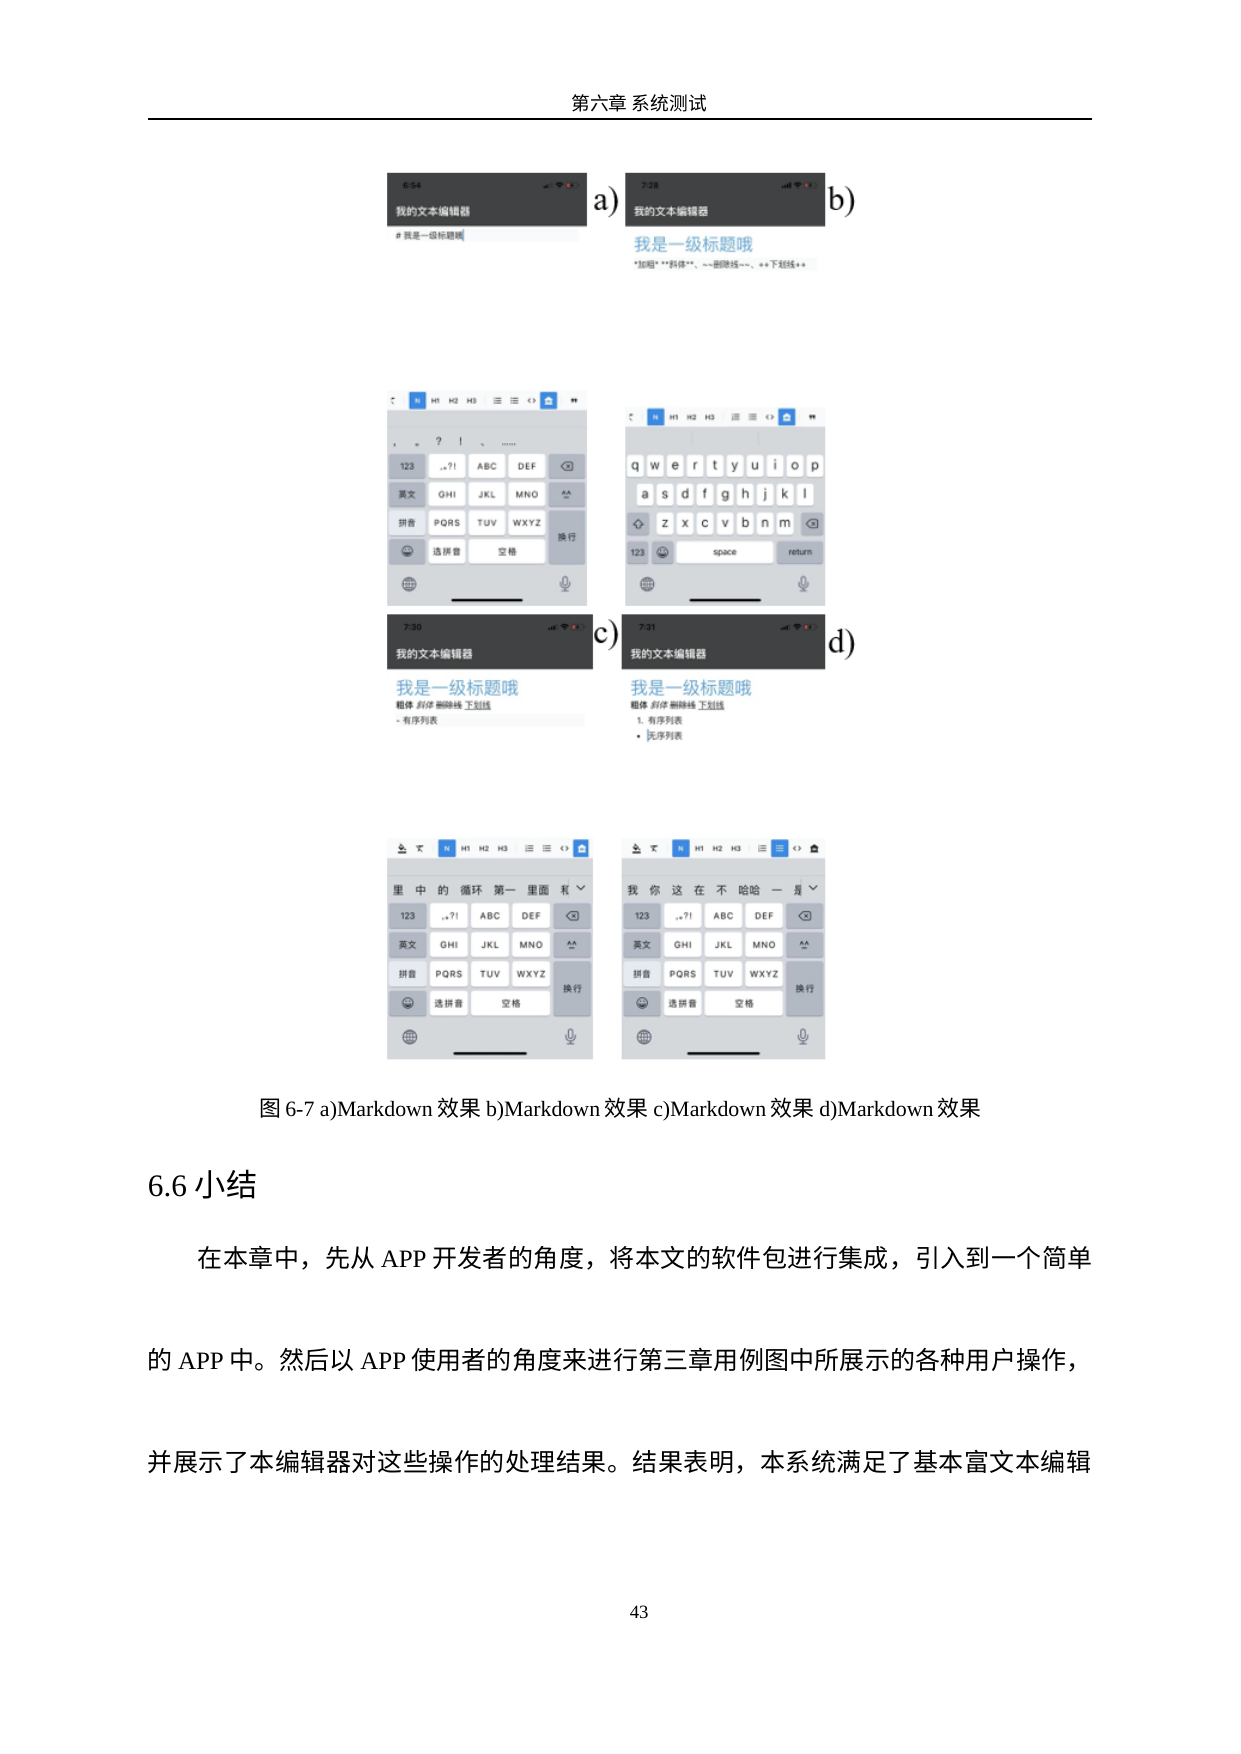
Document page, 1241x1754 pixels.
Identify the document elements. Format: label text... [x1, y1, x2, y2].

text 图6-7 a)Markdown效果 b)Markdown效果 c)Markdown效果 d)Markdown效果 [148, 1090, 1092, 1124]
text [148, 1223, 1092, 1494]
subtitle 6.6 小结 [148, 1149, 1092, 1217]
picture [380, 161, 860, 1069]
